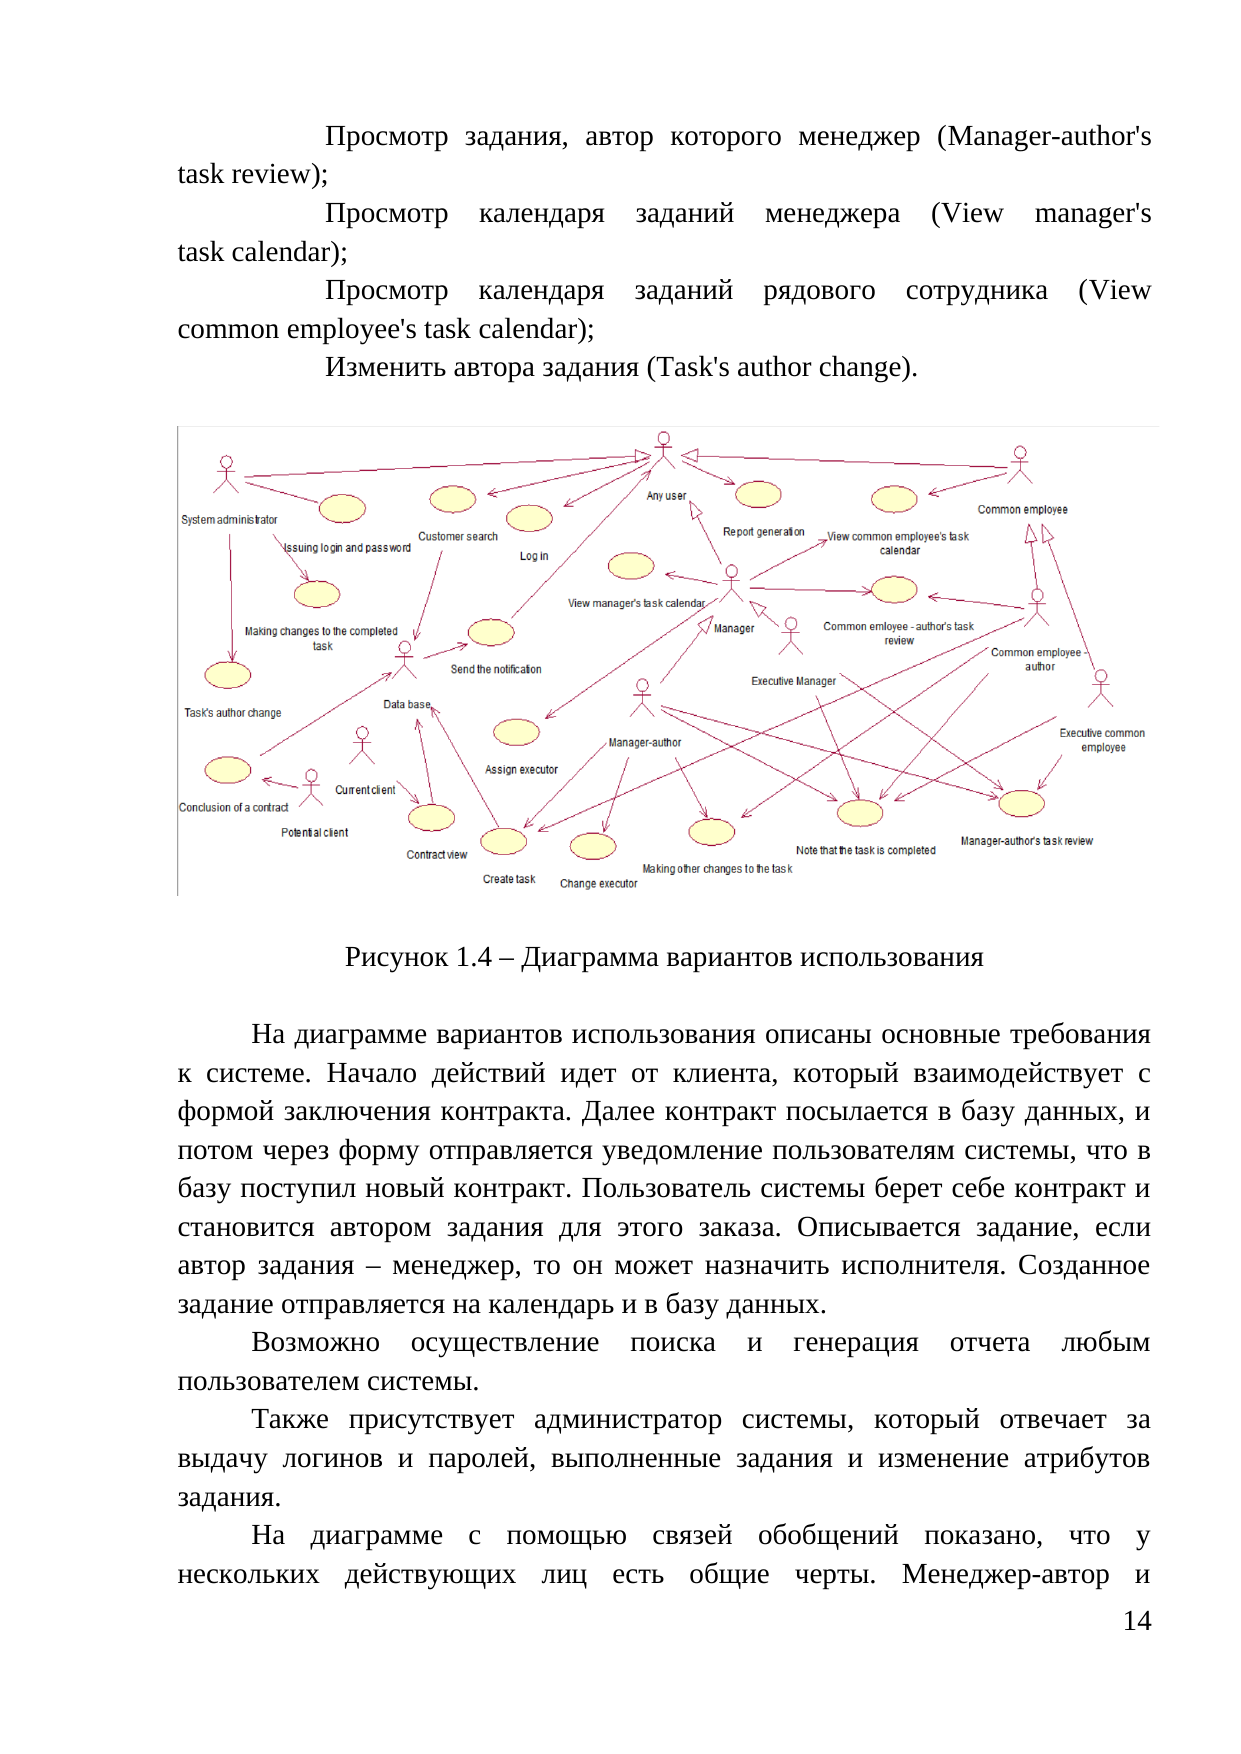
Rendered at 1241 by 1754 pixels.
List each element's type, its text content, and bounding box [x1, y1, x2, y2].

text Возможно осуществление поиска и генерация отчета любым пользователем системы. [177, 1324, 1152, 1397]
text Рисунок 1.4 – Диаграмма вариантов использования [177, 939, 1152, 973]
text Просмотр задания, автор которого менеджер (Manager-author's task review); [177, 118, 1152, 190]
picture [177, 426, 1160, 896]
text Изменить автора задания (Task's author change). [177, 349, 1152, 383]
text Просмотр календаря заданий рядового сотрудника (View common employee's task calendar); [177, 272, 1152, 344]
text Также присутствует администратор системы, который отвечает за выдачу логинов и паролей, выполненные задания и изменение атрибутов задания. [177, 1402, 1152, 1512]
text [177, 1517, 1152, 1589]
text На диаграмме вариантов использования описаны основные требования к системе. Начало действий идет от клиента, который взаимодействует с формой заключения контракта. Далее контракт посылается в базу данных, и потом через форму отправляется уведомление пользователям системы, что в базу поступил новый контракт. Пользователь системы берет себе контракт и становится автором задания для этого заказа. Описывается задание, если автор задания – менеджер, то он может назначить исполнителя. Созданное задание отправляется на календарь и в базу данных. [177, 1016, 1152, 1319]
text Просмотр календаря заданий менеджера (View manager's task calendar); [177, 195, 1152, 267]
